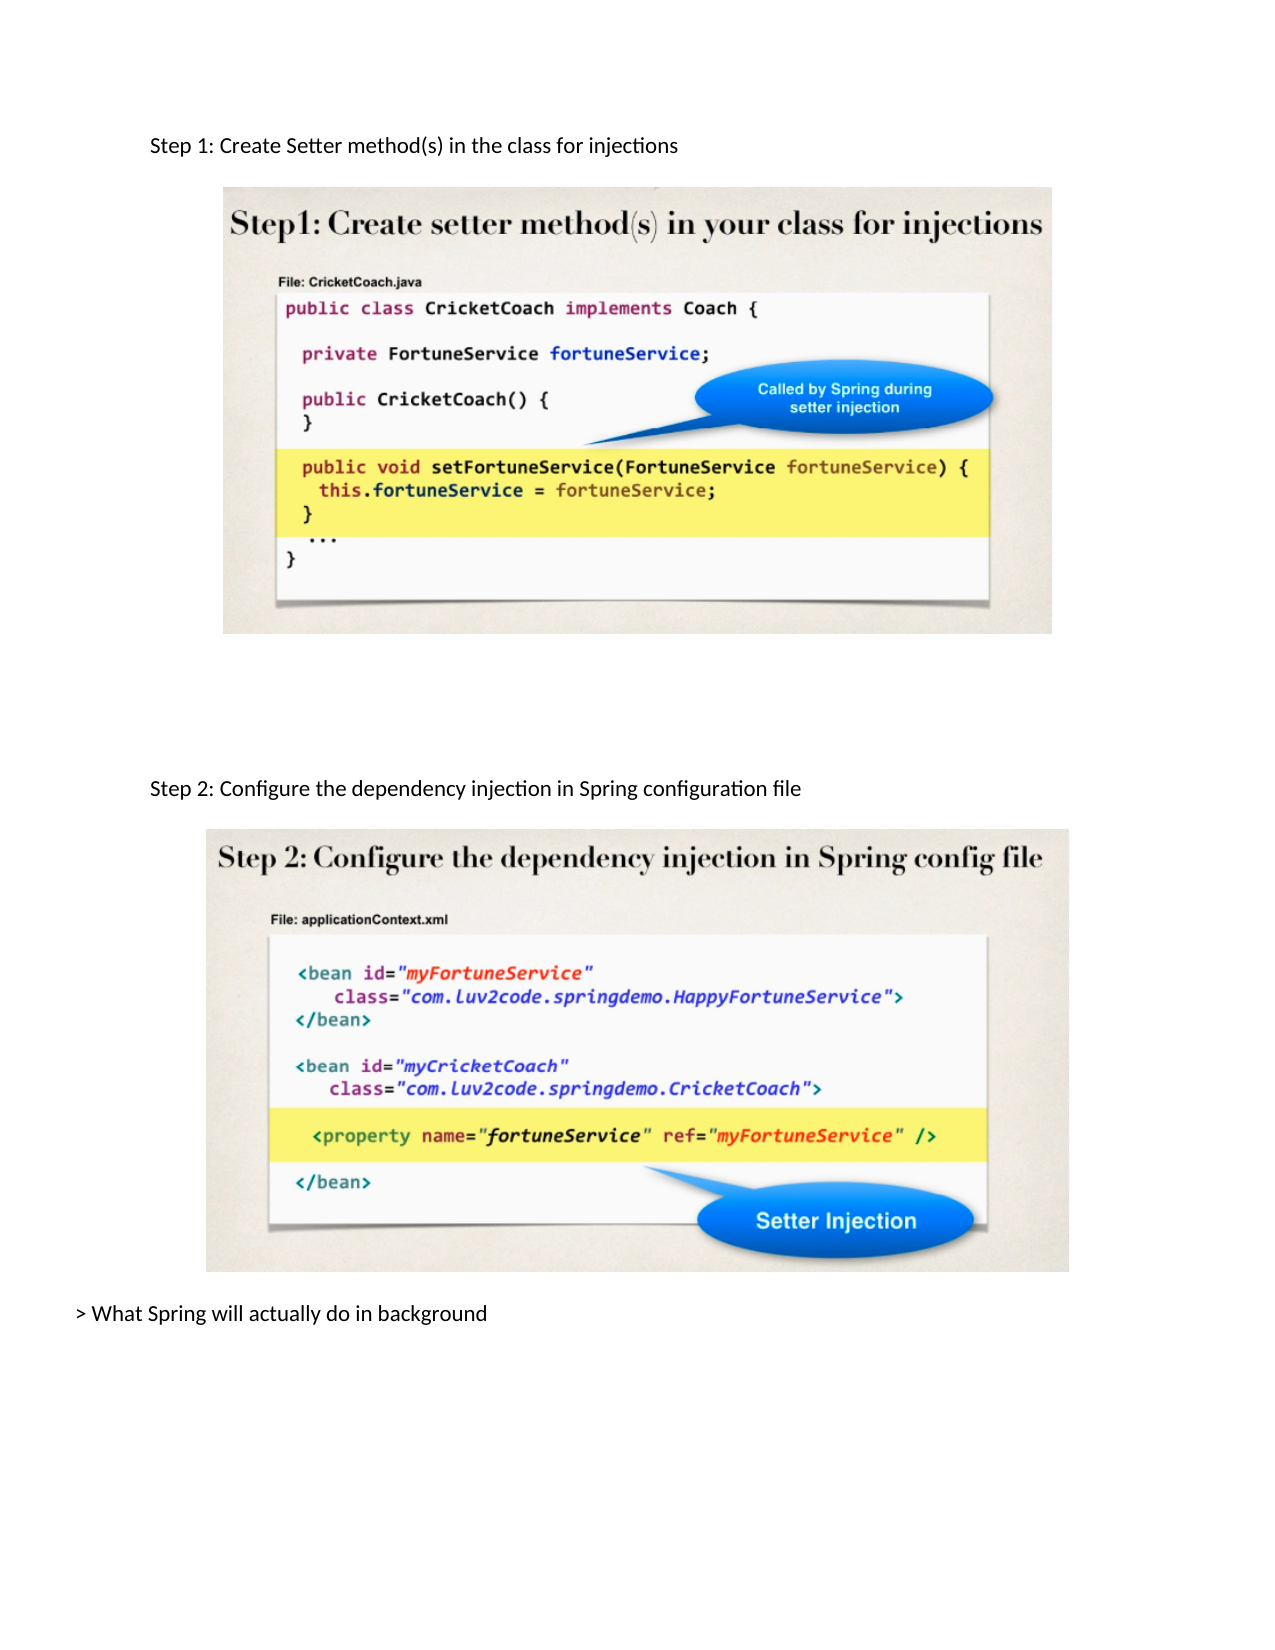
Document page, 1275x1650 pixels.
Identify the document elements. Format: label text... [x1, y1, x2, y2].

text Step 2: Configure the dependency injection in Spring configuration file [75, 774, 1200, 802]
picture [223, 187, 1053, 634]
picture [205, 829, 1070, 1272]
text Step 1: Create Setter method(s) in the class for injections [75, 131, 1200, 159]
text > What Spring will actually do in background [75, 1299, 1200, 1327]
